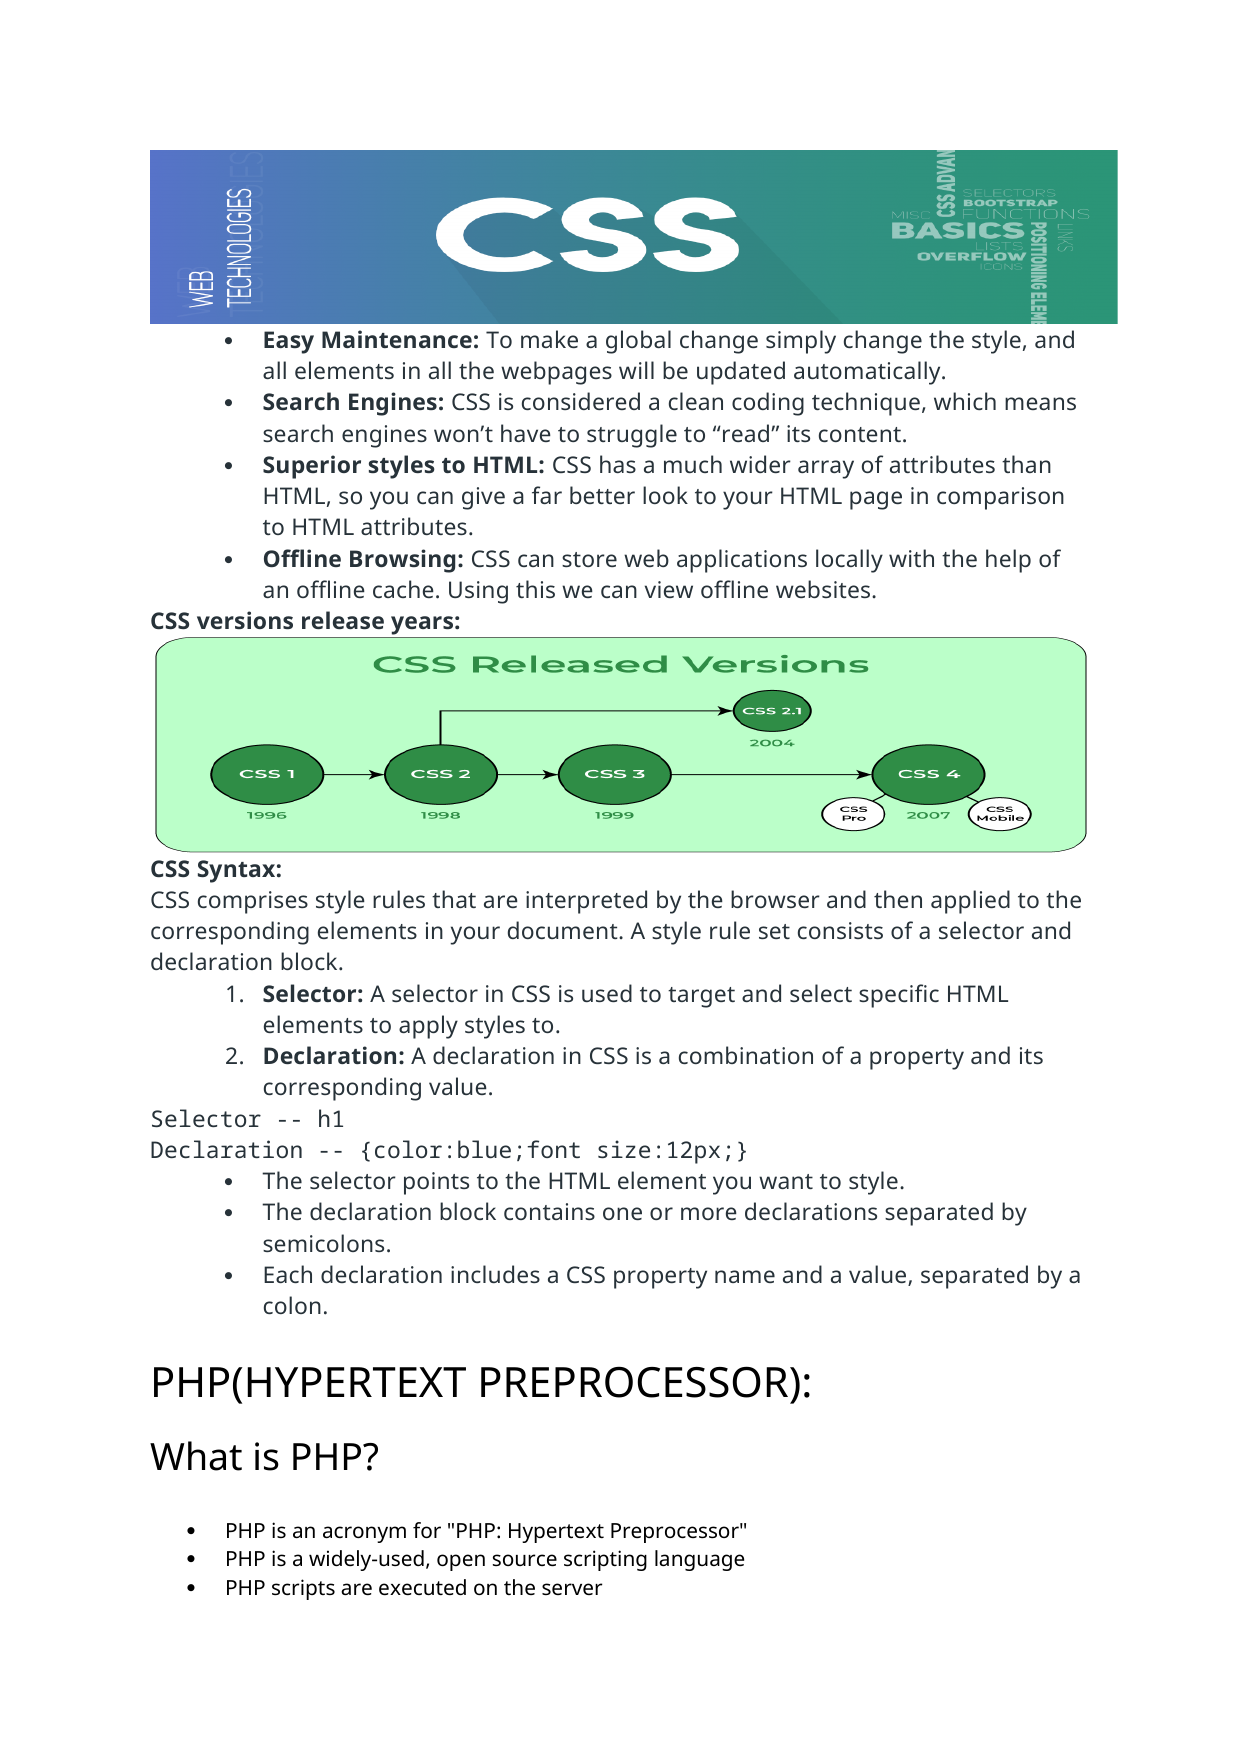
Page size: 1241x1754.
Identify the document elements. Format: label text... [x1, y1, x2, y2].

list Selector: A selector in CSS is used to target and select specific HTML elements to apply styles to. [225, 977, 1090, 1040]
list Each declaration includes a CSS property name and a value, separated by a colon. [225, 1259, 1090, 1321]
list Offline Browsing: CSS can store web applications locally with the help of an offline cache. Using this we can view offline websites. [225, 542, 1090, 605]
list Search Engines: CSS is considered a clean coding technique, which means search engines won’t have to struggle to “read” its content. [225, 386, 1090, 449]
list The declaration block contains one or more declarations separated by semicolons. [225, 1196, 1090, 1259]
list PHP scripts are executed on the server [187, 1573, 1090, 1601]
text CSS Syntax: [150, 853, 1090, 884]
picture [150, 150, 1118, 324]
text Selector -- h1 Declaration -- {color:blue;font size:12px;} [150, 1102, 1090, 1165]
text CSS versions release years: [150, 605, 1090, 636]
list Easy Maintenance: To make a global change simply change the style, and all elements in all the webpages will be updated automatically. [225, 324, 1090, 386]
list PHP is an acronym for "PHP: Hypertext Preprocessor" [187, 1516, 1090, 1544]
text CSS comprises style rules that are interpreted by the browser and then applied to the corresponding elements in your document. A style rule set consists of a selector and declaration block. [150, 884, 1090, 977]
list Declaration: A declaration in CSS is a combination of a property and its corresponding value. [225, 1040, 1090, 1102]
text PHP(HYPERTEXT PREPROCESSOR): [150, 1352, 1090, 1409]
list PHP is a widely-used, open source scripting language [187, 1544, 1090, 1573]
list The selector points to the HTML element you want to style. [225, 1165, 1090, 1196]
text What is PHP? [150, 1430, 1090, 1481]
picture [150, 636, 1091, 853]
list Superior styles to HTML: CSS has a much wider array of attributes than HTML, so you can give a far better look to your HTML page in comparison to HTML attributes. [225, 449, 1090, 542]
